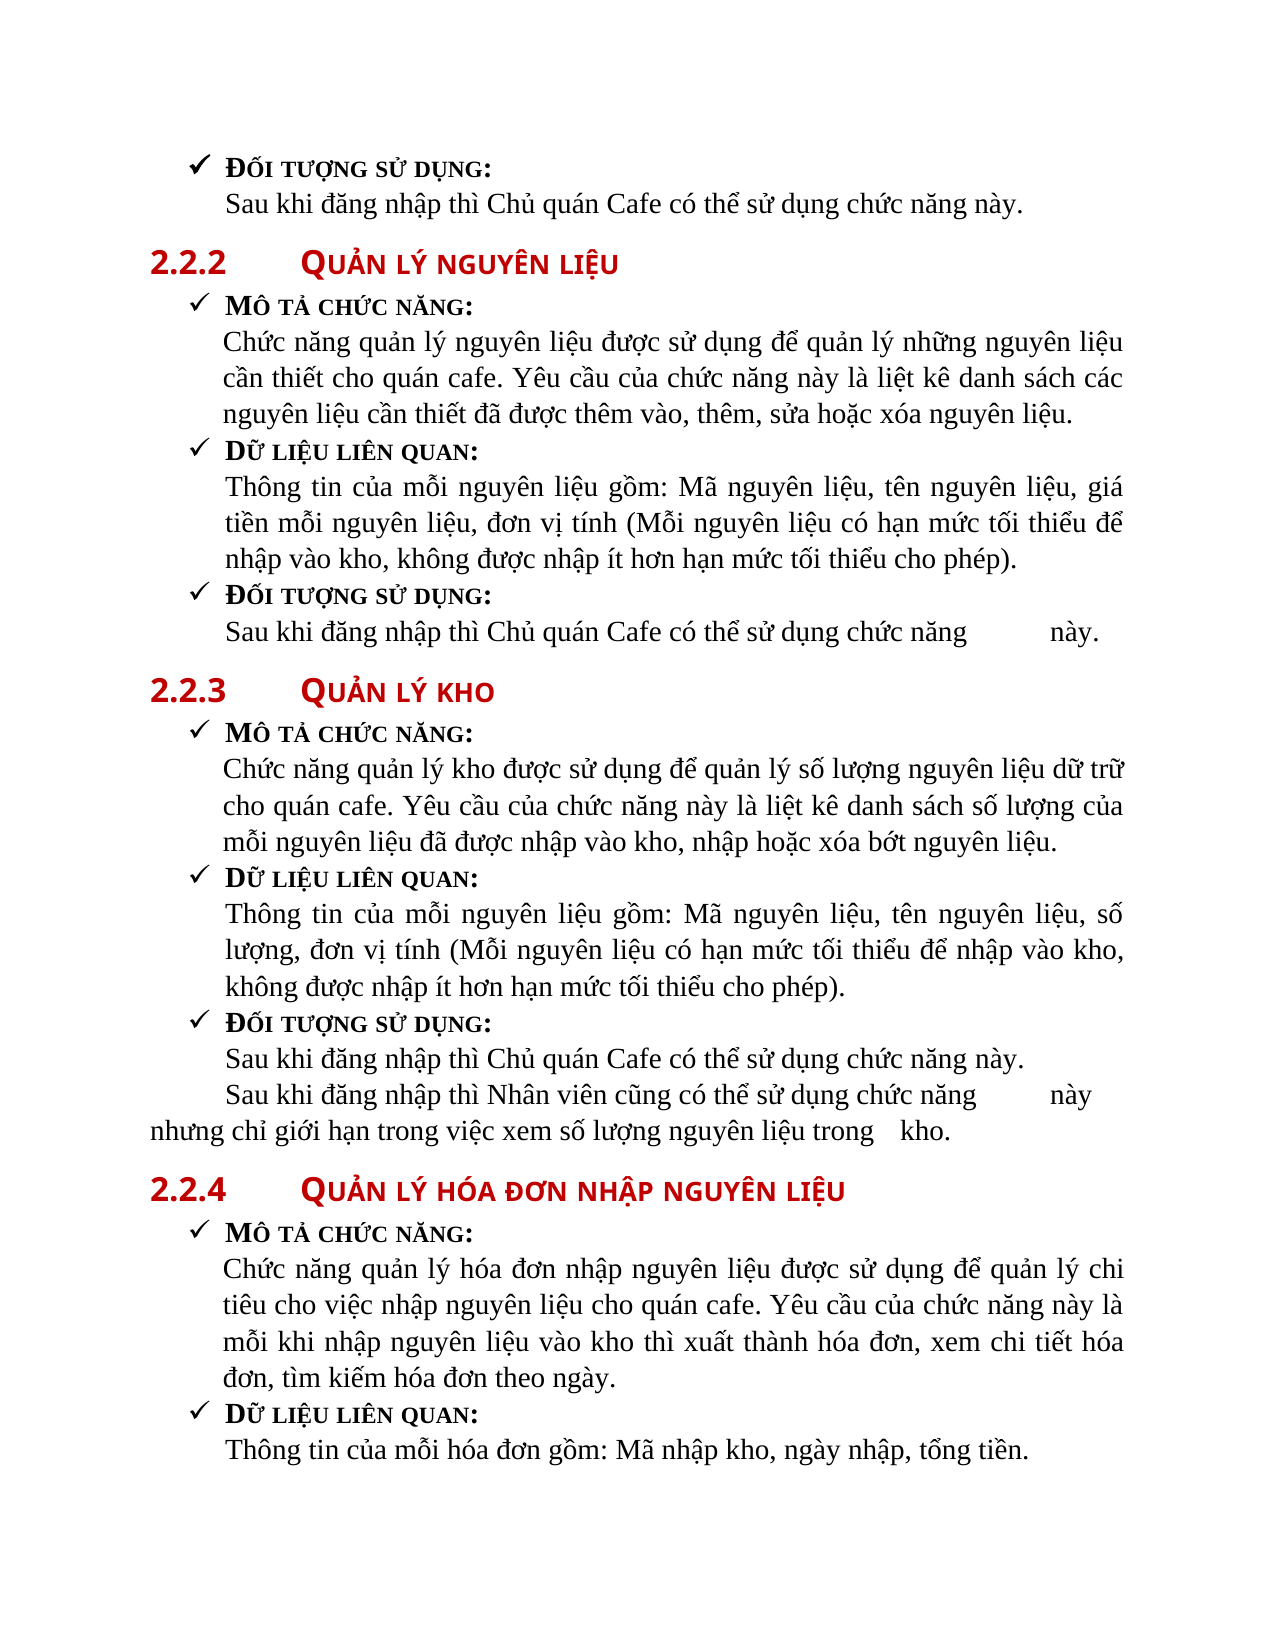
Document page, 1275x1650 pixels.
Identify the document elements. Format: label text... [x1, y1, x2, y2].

subtitle Quản lý nguyên liệu [150, 239, 1125, 284]
list Sau khi đăng nhập thì Nhân viên cũng có thể sử dụng chức năng này nhưng chỉ giới hạn trong việc xem số lượng nguyên liệu trong kho. [150, 1077, 1125, 1147]
list Dữ liệu liên quan: [187, 1396, 1125, 1429]
list Thông tin của mỗi hóa đơn gồm: Mã nhập kho, ngày nhập, tổng tiền. [225, 1432, 1125, 1466]
list Đối tượng sử dụng: [187, 1005, 1125, 1038]
list Đối tượng sử dụng: [187, 577, 1125, 611]
list Mô tả chức năng: [187, 1215, 1125, 1249]
list Dữ liệu liên quan: [187, 433, 1125, 466]
list Mô tả chức năng: [187, 715, 1125, 749]
list Chức năng quản lý nguyên liệu được sử dụng để quản lý những nguyên liệu cần thiết cho quán cafe. Yêu cầu của chức năng này là liệt kê danh sách các nguyên liệu cần thiết đã được thêm vào, thêm, sửa hoặc xóa nguyên liệu. [150, 324, 1125, 430]
list Sau khi đăng nhập thì Chủ quán Cafe có thể sử dụng chức năng này. [225, 186, 1125, 220]
subtitle Quản lý kho [150, 666, 1125, 712]
list Chức năng quản lý kho được sử dụng để quản lý số lượng nguyên liệu dữ trữ cho quán cafe. Yêu cầu của chức năng này là liệt kê danh sách số lượng của mỗi nguyên liệu đã được nhập vào kho, nhập hoặc xóa bớt nguyên liệu. [150, 752, 1125, 857]
list Dữ liệu liên quan: [187, 860, 1125, 894]
list Sau khi đăng nhập thì Chủ quán Cafe có thể sử dụng chức năng này. [187, 614, 1125, 647]
list Mô tả chức năng: [187, 288, 1125, 322]
list Sau khi đăng nhập thì Chủ quán Cafe có thể sử dụng chức năng này. [187, 1041, 1125, 1074]
list Chức năng quản lý hóa đơn nhập nguyên liệu được sử dụng để quản lý chi tiêu cho việc nhập nguyên liệu cho quán cafe. Yêu cầu của chức năng này là mỗi khi nhập nguyên liệu vào kho thì xuất thành hóa đơn, xem chi tiết hóa đơn, tìm kiếm hóa đơn theo ngày. [150, 1251, 1125, 1393]
list Thông tin của mỗi nguyên liệu gồm: Mã nguyên liệu, tên nguyên liệu, số lượng, đơn vị tính (Mỗi nguyên liệu có hạn mức tối thiểu để nhập vào kho, không được nhập ít hơn hạn mức tối thiểu cho phép). [225, 896, 1125, 1002]
list Thông tin của mỗi nguyên liệu gồm: Mã nguyên liệu, tên nguyên liệu, giá tiền mỗi nguyên liệu, đơn vị tính (Mỗi nguyên liệu có hạn mức tối thiểu để nhập vào kho, không được nhập ít hơn hạn mức tối thiểu cho phép). [225, 469, 1125, 575]
subtitle Quản lý hóa đơn nhập nguyên liệu [150, 1166, 1125, 1212]
list Đối tượng sử dụng: [187, 150, 1125, 184]
